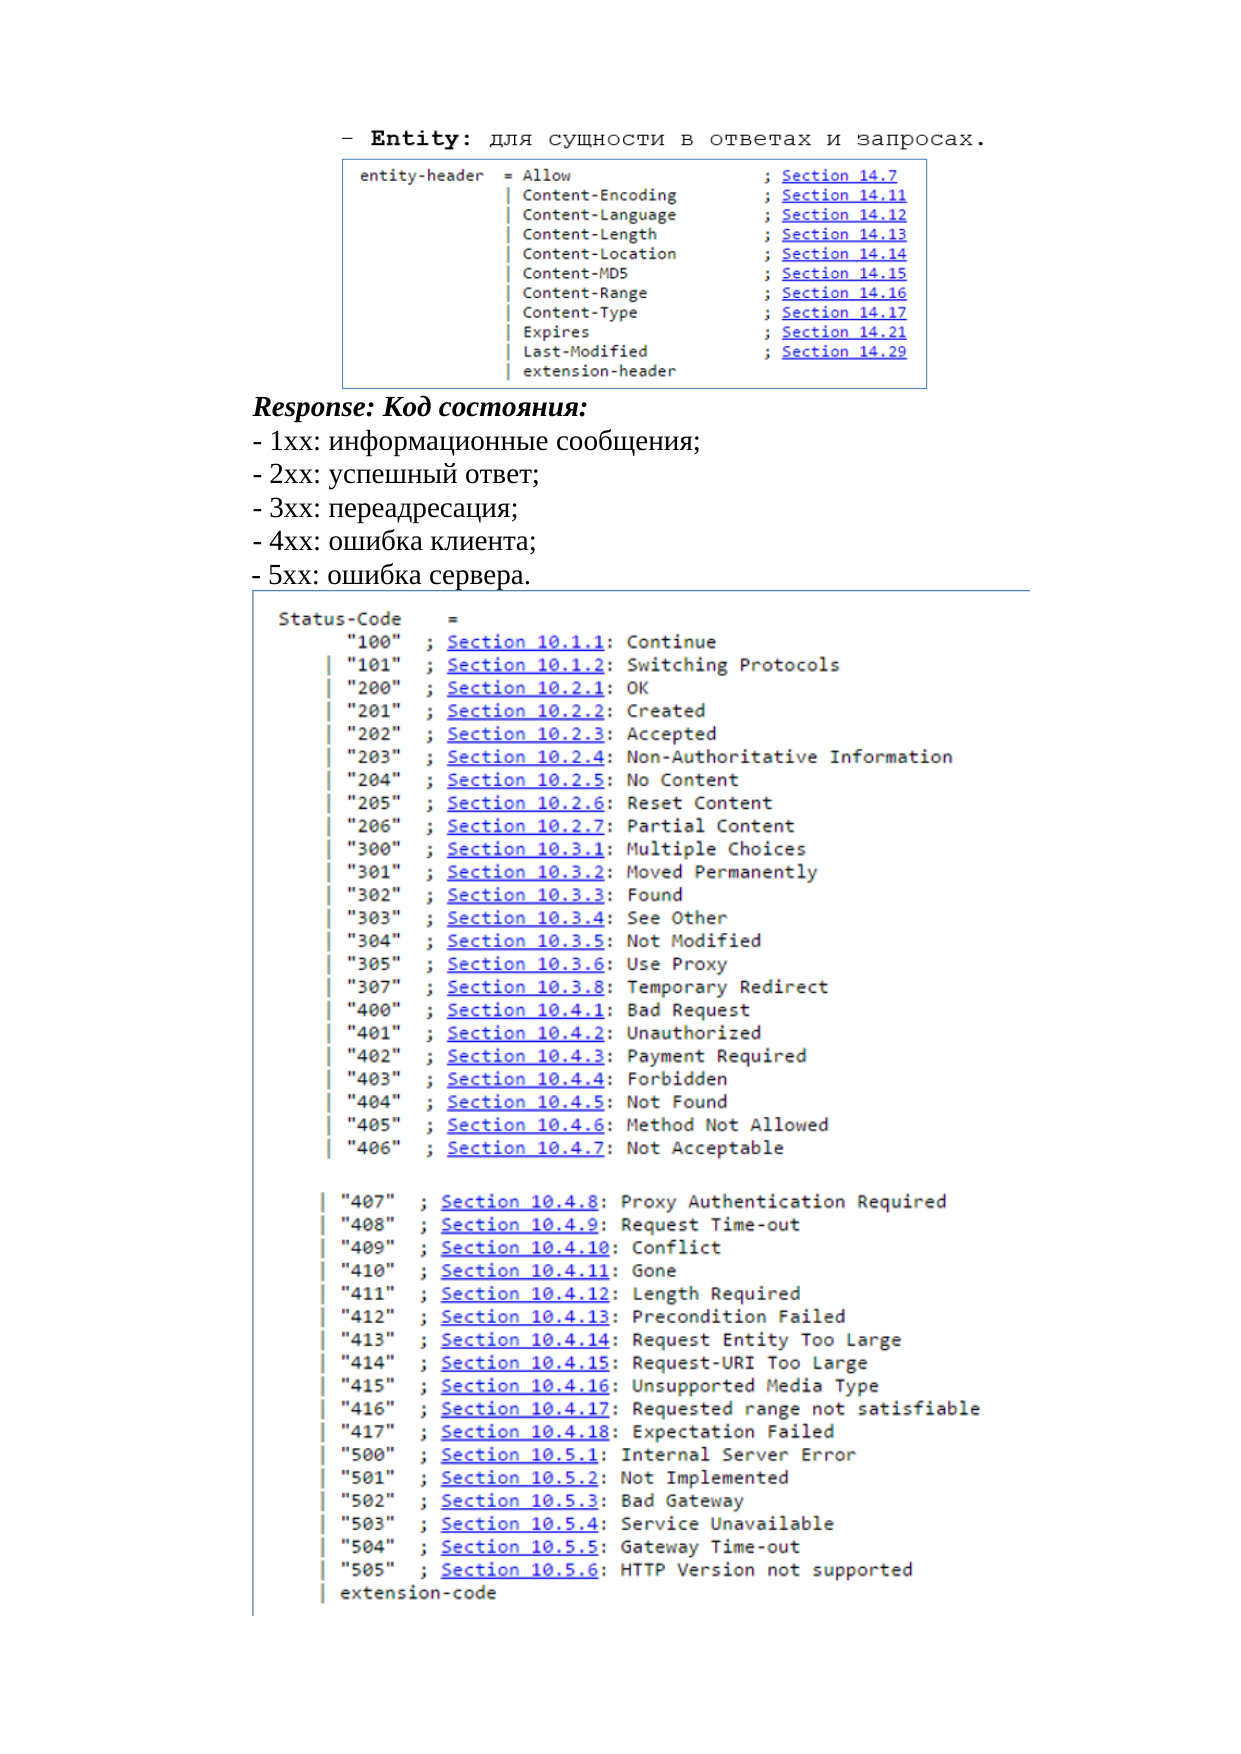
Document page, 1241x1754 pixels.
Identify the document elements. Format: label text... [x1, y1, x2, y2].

list - 1xx: информационные сообщения; [252, 423, 1152, 456]
list - 2xx: успешный ответ; [252, 456, 1152, 490]
list - 3xx: переадресация; [252, 490, 1152, 523]
picture [251, 590, 1030, 1616]
list Response: Код состояния: [252, 389, 1152, 423]
picture [321, 118, 1008, 390]
list - 5xx: ошибка сервера. [177, 557, 1152, 591]
list - 4xx: ошибка клиента; [252, 523, 1152, 557]
